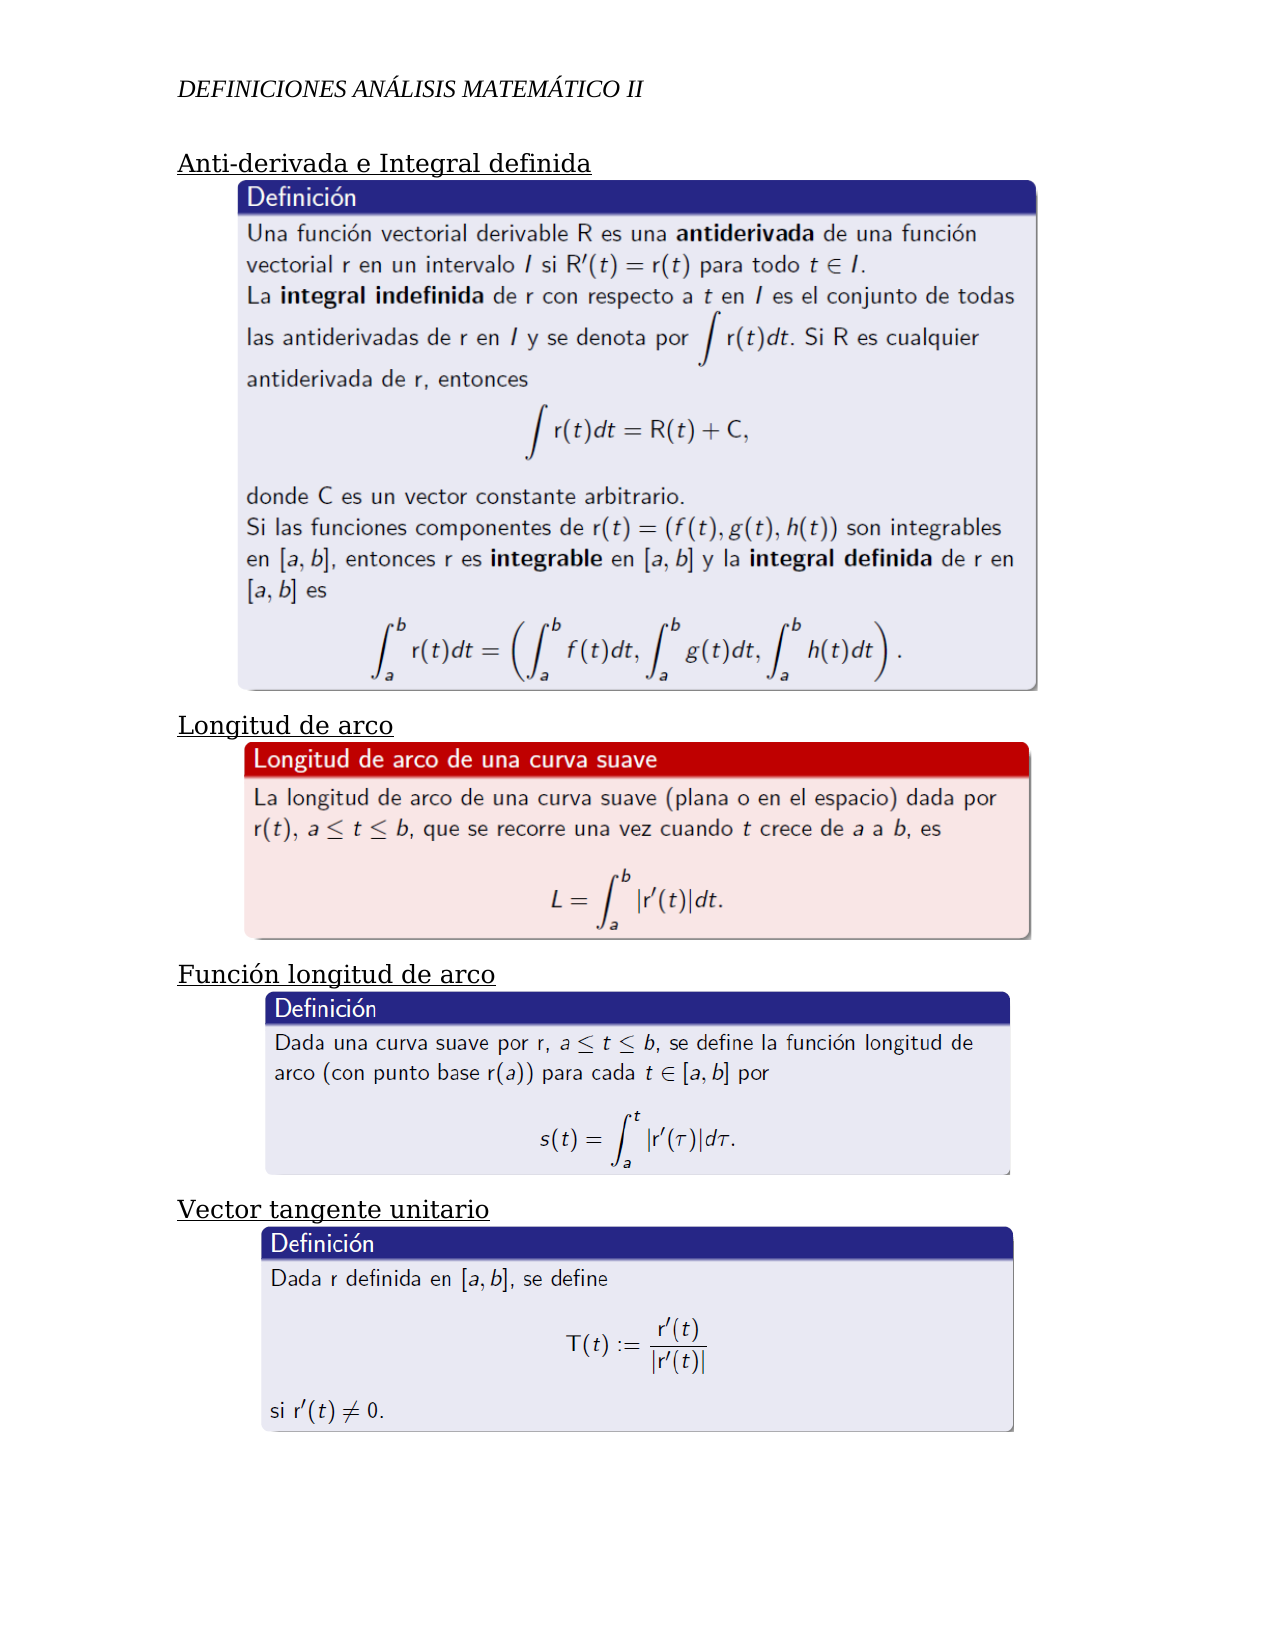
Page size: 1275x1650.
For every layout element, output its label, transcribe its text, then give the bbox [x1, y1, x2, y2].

subtitle Anti-derivada e Integral definida [177, 148, 1098, 178]
subtitle Longitud de arco [177, 709, 1098, 739]
picture [261, 1225, 1014, 1432]
picture [237, 180, 1038, 691]
picture [265, 991, 1011, 1175]
subtitle Vector tangente unitario [177, 1193, 1098, 1223]
picture [243, 742, 1032, 940]
subtitle Función longitud de arco [177, 959, 1098, 989]
